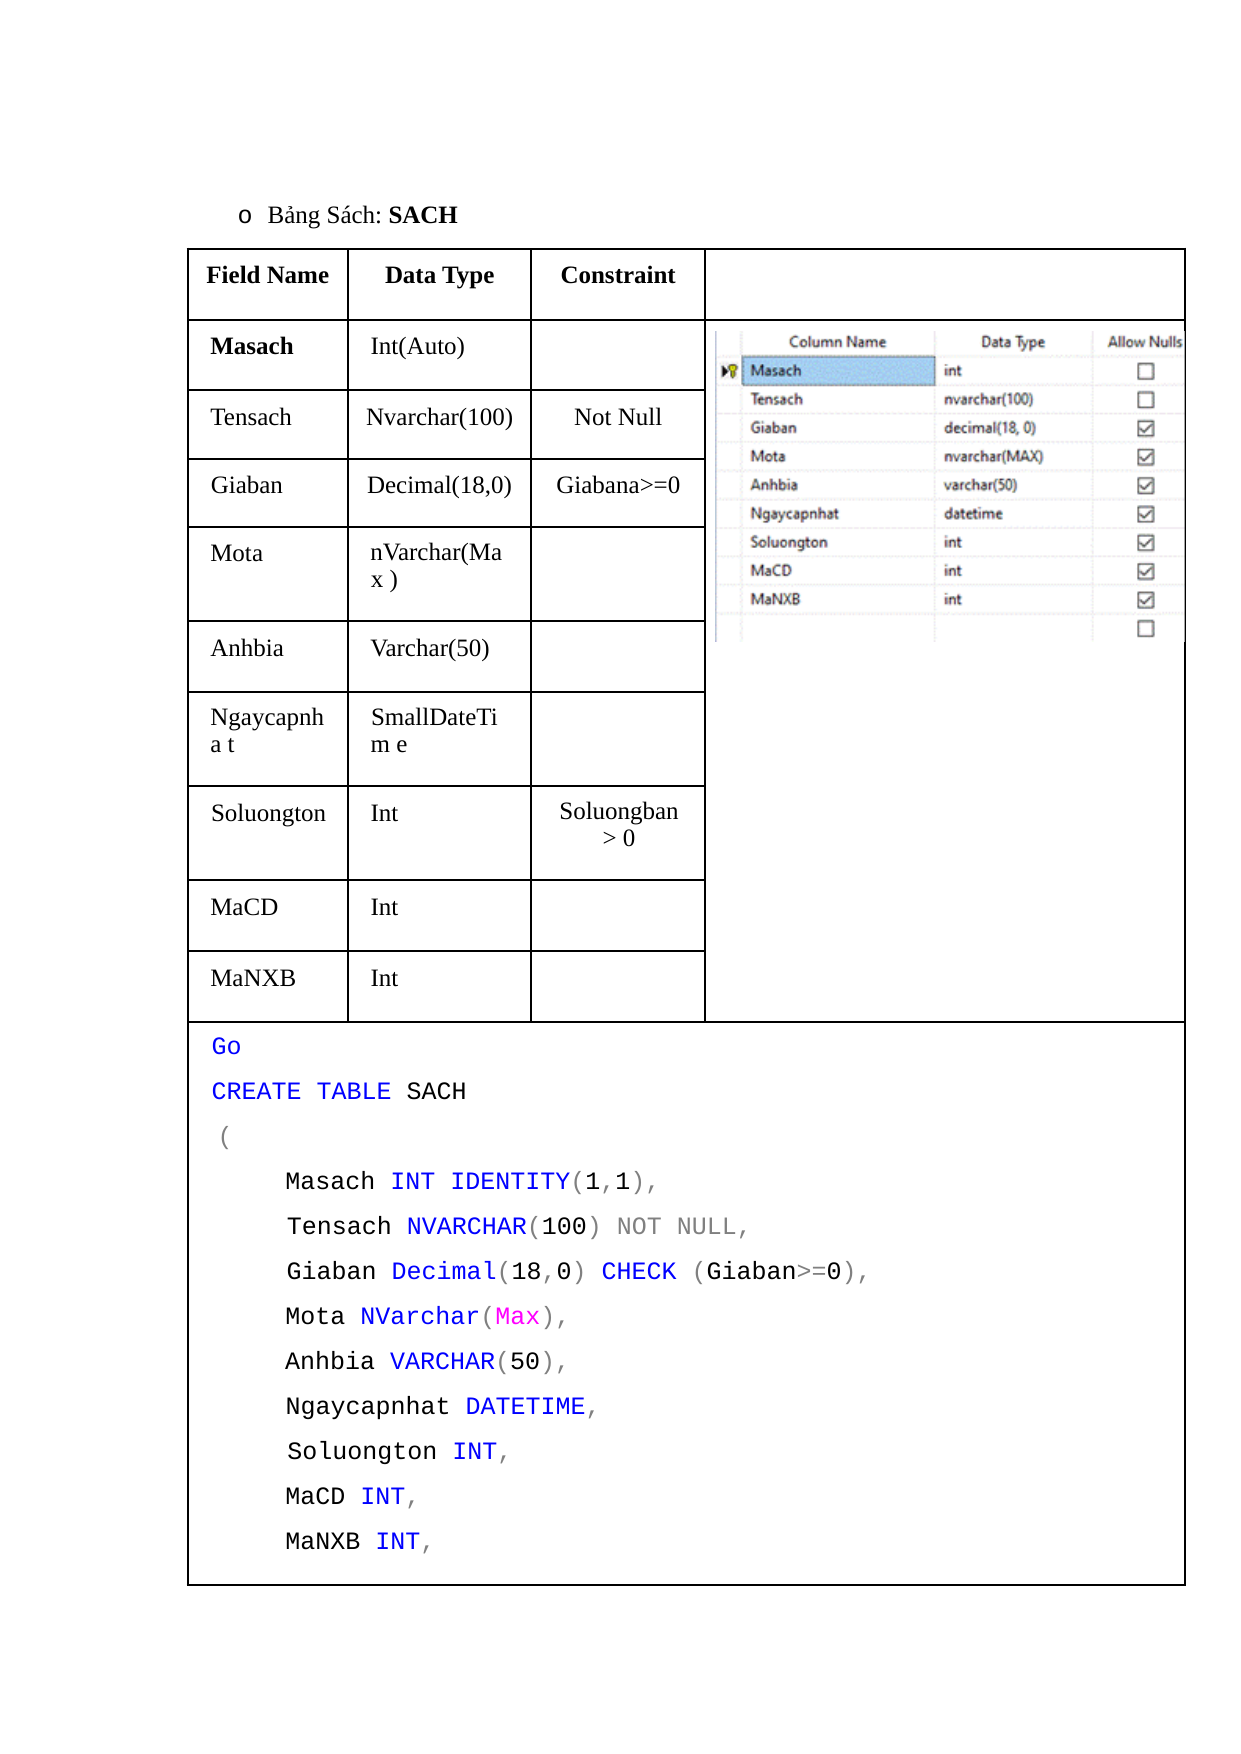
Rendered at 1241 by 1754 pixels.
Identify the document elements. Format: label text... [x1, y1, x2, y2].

table_cell Soluongton [189, 787, 347, 879]
table_cell Anhbia [189, 622, 347, 691]
table_cell Not Null [532, 391, 704, 457]
table_cell Int [349, 881, 530, 950]
table_cell nVarchar(Max ) [349, 528, 530, 620]
table_header Field Name [189, 250, 347, 318]
table_cell [532, 528, 704, 620]
table_cell Mota [189, 528, 347, 620]
table_header Constraint [532, 250, 704, 318]
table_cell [189, 1023, 1184, 1584]
table_cell Tensach [189, 391, 347, 457]
table_header [706, 250, 1184, 318]
table_cell Masach [189, 321, 347, 389]
table_cell SmallDateTim e [349, 693, 530, 785]
table_cell Giaban [189, 460, 347, 526]
table_cell [532, 952, 704, 1021]
table_cell [532, 693, 704, 785]
table_cell Int [349, 952, 530, 1021]
table_cell MaCD [189, 881, 347, 950]
table_cell Int [349, 787, 530, 879]
table_cell Nvarchar(100) [349, 391, 530, 457]
table_cell Giabana>=0 [532, 460, 704, 526]
table_cell Int(Auto) [349, 321, 530, 389]
table_cell [532, 881, 704, 950]
table_cell Decimal(18,0) [349, 460, 530, 526]
table_cell [532, 622, 704, 691]
table_cell MaNXB [189, 952, 347, 1021]
picture [715, 331, 1185, 642]
table_cell [532, 321, 704, 389]
text o Bảng Sách: SACH [237, 200, 1090, 231]
table_cell Varchar(50) [349, 622, 530, 691]
table_cell Soluongban> 0 [532, 787, 704, 879]
table_cell [706, 321, 1184, 1021]
table_header Data Type [349, 250, 530, 318]
table_cell Ngaycapnha t [189, 693, 347, 785]
